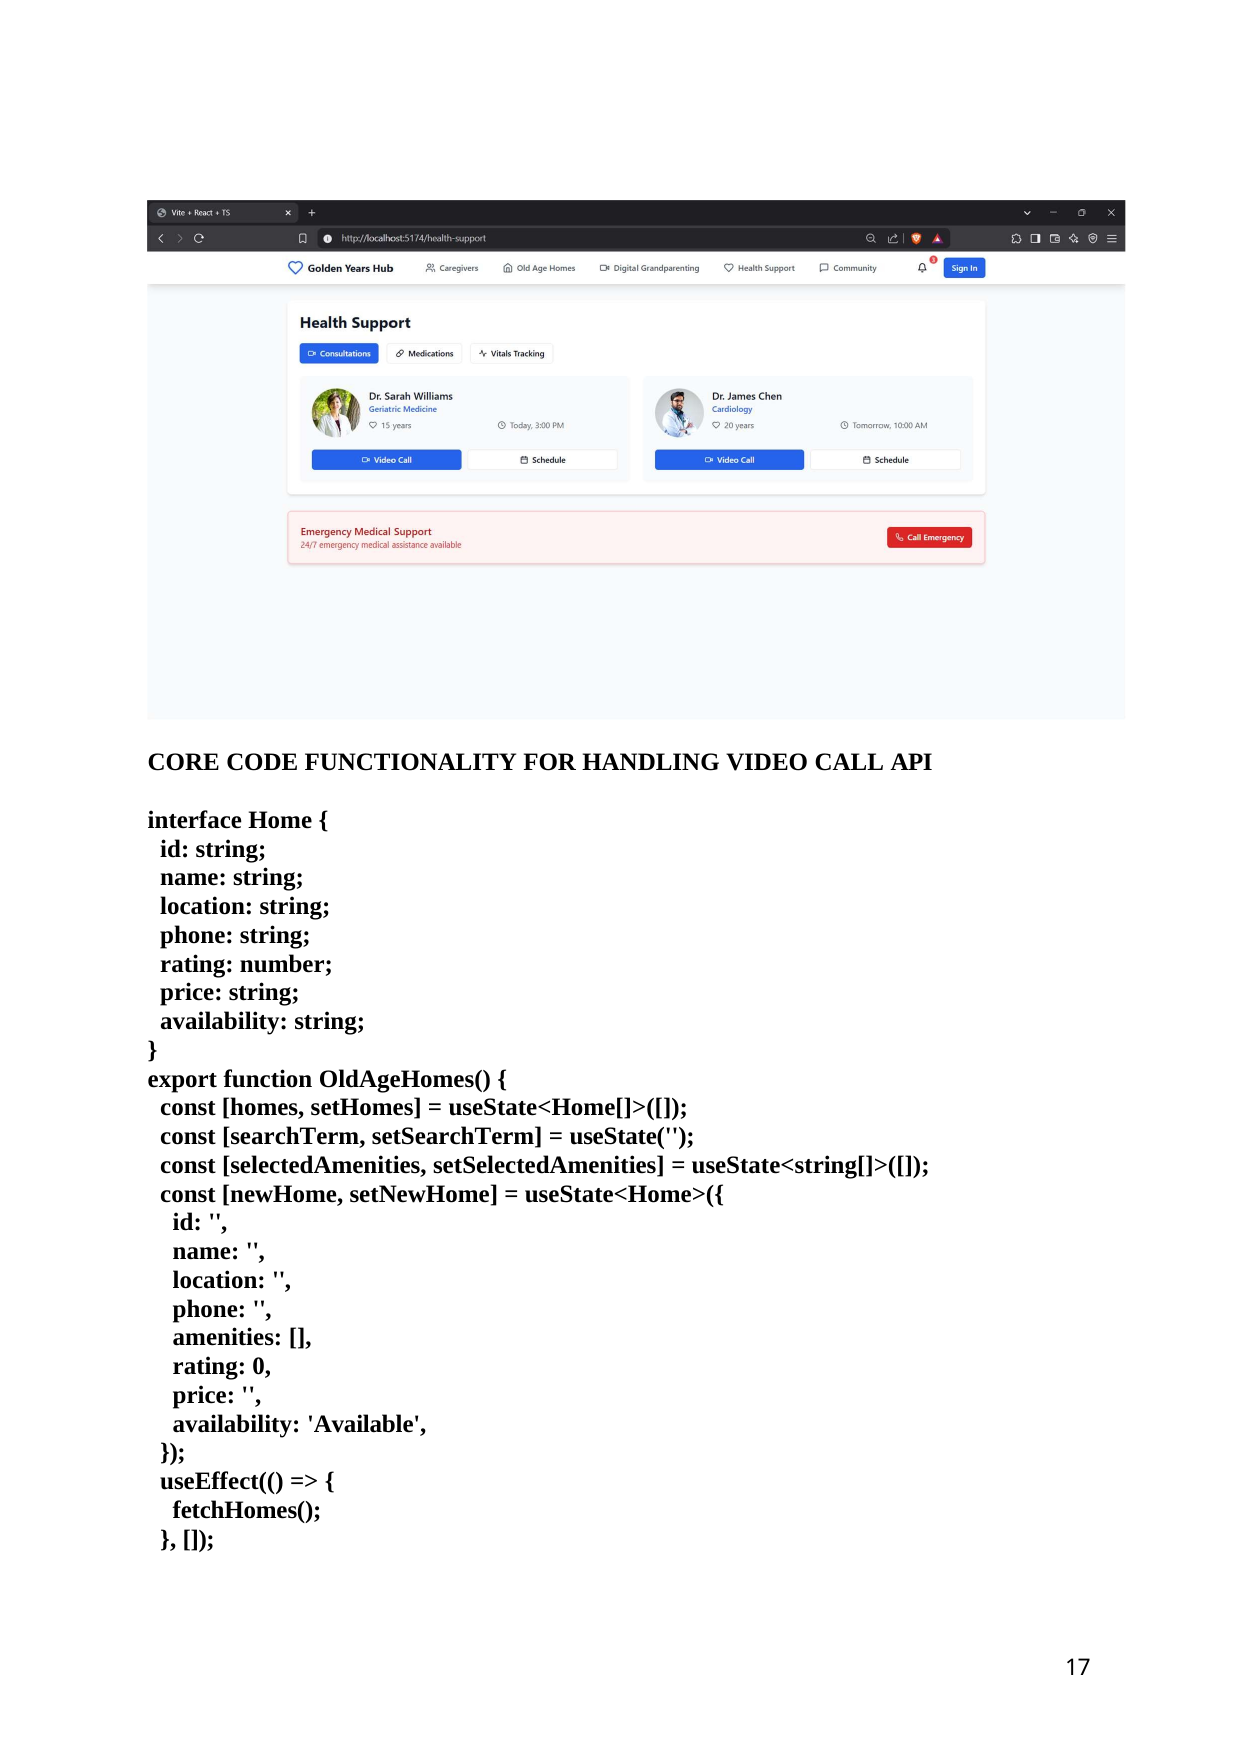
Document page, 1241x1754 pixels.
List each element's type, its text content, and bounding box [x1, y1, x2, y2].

text const [homes, setHomes] = useState<Home[]>([]); const [searchTerm, setSearchTerm] = useState(''); [160, 1092, 714, 1150]
text amenities: [], rating: 0, price: '', [172, 1322, 312, 1409]
text phone: '', [172, 1294, 1166, 1322]
text interface Home { id: string; name: string; location: string; phone: string; [147, 805, 330, 949]
text CORE CODE FUNCTIONALITY FOR HANDLING VIDEO CALL API [147, 747, 1166, 776]
text }); [160, 1437, 1166, 1466]
text location: '', [172, 1265, 1166, 1294]
text const [selectedAmenities, setSelectedAmenities] = useState<string[]>([]); const [newHome, setNewHome] = useState<Home>({ [160, 1150, 979, 1207]
picture [147, 200, 1126, 720]
text export function OldAgeHomes() { [147, 1064, 1166, 1092]
text rating: number; price: string; availability: string; [160, 949, 393, 1035]
text name: '', [172, 1236, 1166, 1265]
text useEffect(() => { fetchHomes(); [160, 1466, 393, 1524]
text id: '', [172, 1207, 1166, 1236]
text }, []); [160, 1524, 1166, 1552]
text } [147, 1035, 1166, 1064]
text availability: 'Available', [172, 1409, 1166, 1437]
